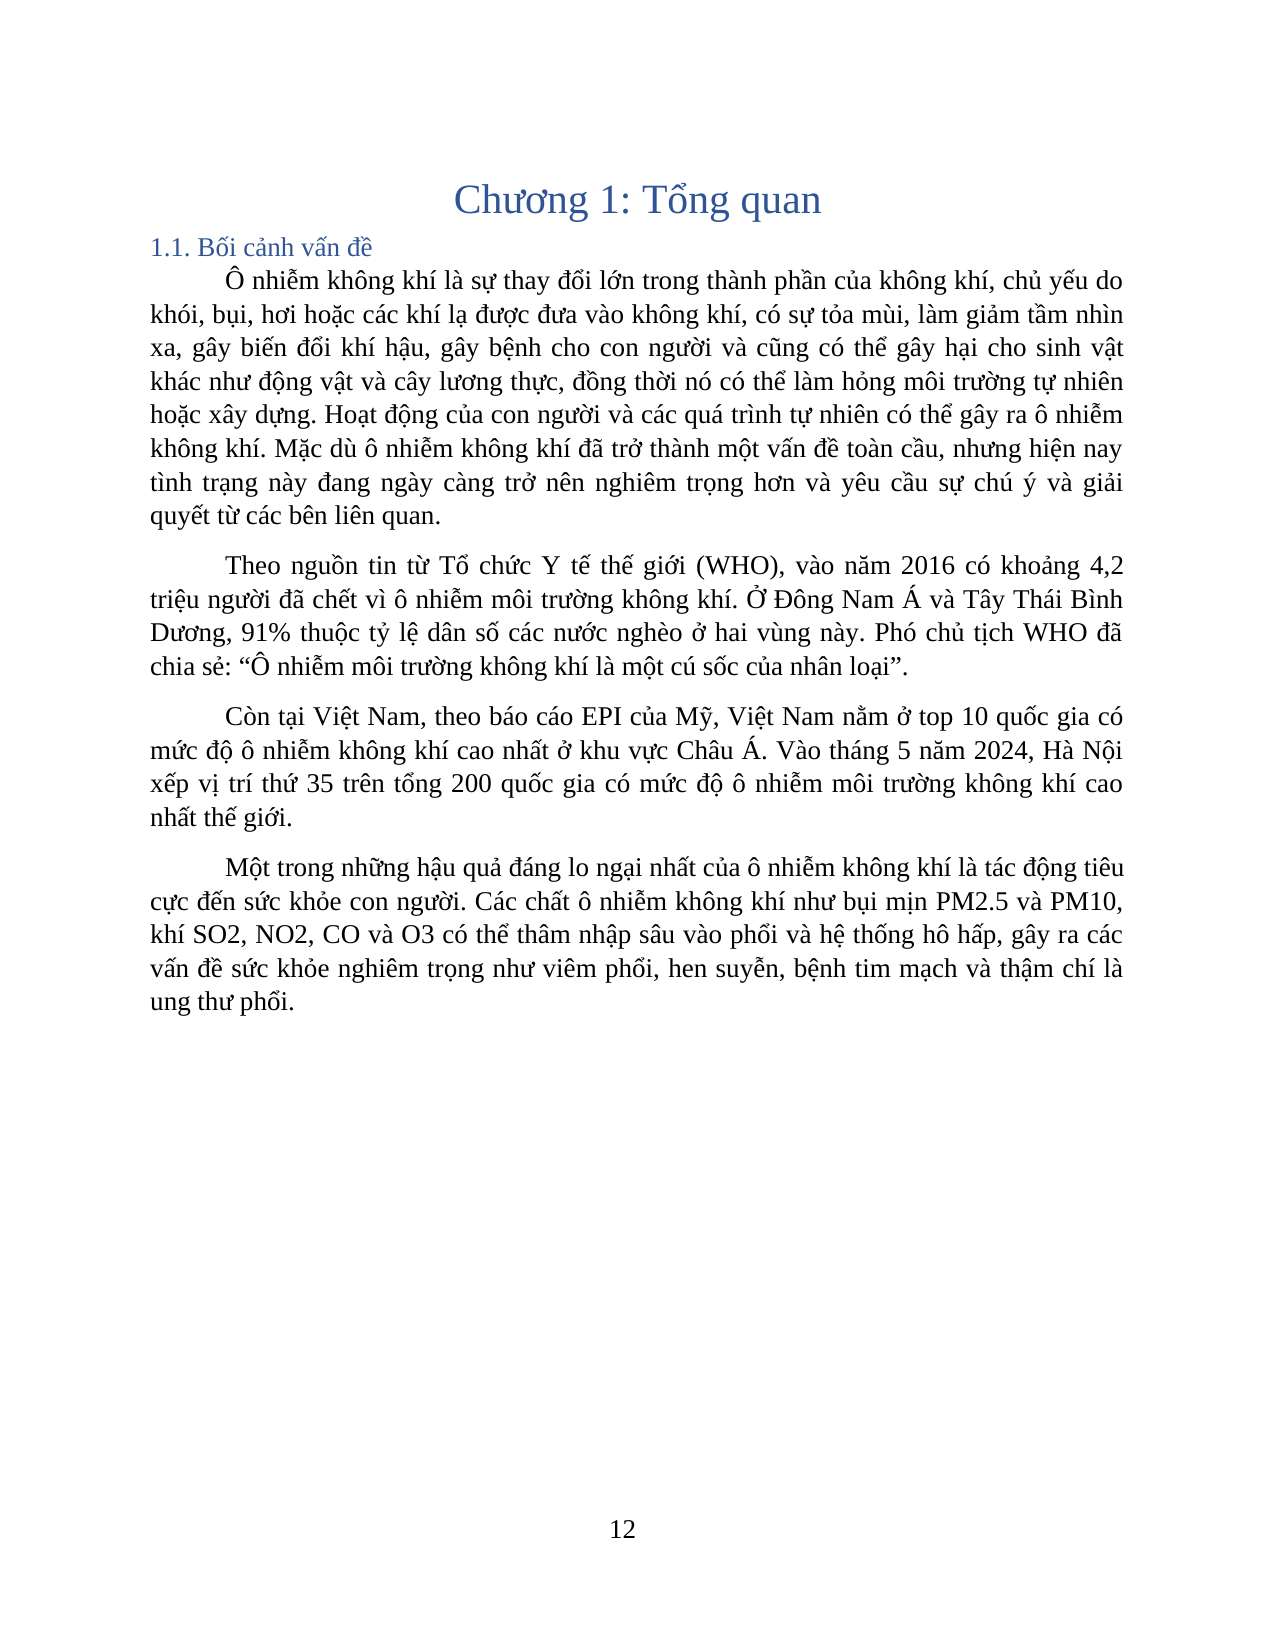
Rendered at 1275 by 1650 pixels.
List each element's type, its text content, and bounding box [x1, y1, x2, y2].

subtitle 1.1. Bối cảnh vấn đề [150, 231, 1125, 262]
text Theo nguồn tin từ Tổ chức Y tế thế giới (WHO), vào năm 2016 có khoảng 4,2 triệu người đã chết vì ô nhiễm môi trường không khí. Ở Đông Nam Á và Tây Thái Bình Dương, 91% thuộc tỷ lệ dân số các nước nghèo ở hai vùng này. Phó chủ tịch WHO đã chia sẻ: “Ô nhiễm môi trường không khí là một cú sốc của nhân loại”. [150, 549, 1125, 681]
text Còn tại Việt Nam, theo báo cáo EPI của Mỹ, Việt Nam nằm ở top 10 quốc gia có mức độ ô nhiễm không khí cao nhất ở khu vực Châu Á. Vào tháng 5 năm 2024, Hà Nội xếp vị trí thứ 35 trên tổng 200 quốc gia có mức độ ô nhiễm môi trường không khí cao nhất thế giới. [150, 700, 1125, 832]
text Một trong những hậu quả đáng lo ngại nhất của ô nhiễm không khí là tác động tiêu cực đến sức khỏe con người. Các chất ô nhiễm không khí như bụi mịn PM2.5 và PM10, khí SO2, NO2, CO và O3 có thể thâm nhập sâu vào phổi và hệ thống hô hấp, gây ra các vấn đề sức khỏe nghiêm trọng như viêm phổi, hen suyễn, bệnh tim mạch và thậm chí là ung thư phổi. [150, 851, 1125, 1016]
subtitle Chương 1: Tổng quan [150, 175, 1125, 223]
text Ô nhiễm không khí là sự thay đổi lớn trong thành phần của không khí, chủ yếu do khói, bụi, hơi hoặc các khí lạ được đưa vào không khí, có sự tỏa mùi, làm giảm tầm nhìn xa, gây biến đổi khí hậu, gây bệnh cho con người và cũng có thể gây hại cho sinh vật khác như động vật và cây lương thực, đồng thời nó có thể làm hỏng môi trường tự nhiên hoặc xây dựng. Hoạt động của con người và các quá trình tự nhiên có thể gây ra ô nhiễm không khí. Mặc dù ô nhiễm không khí đã trở thành một vấn đề toàn cầu, nhưng hiện nay tình trạng này đang ngày càng trở nên nghiêm trọng hơn và yêu cầu sự chú ý và giải quyết từ các bên liên quan. [150, 264, 1125, 530]
